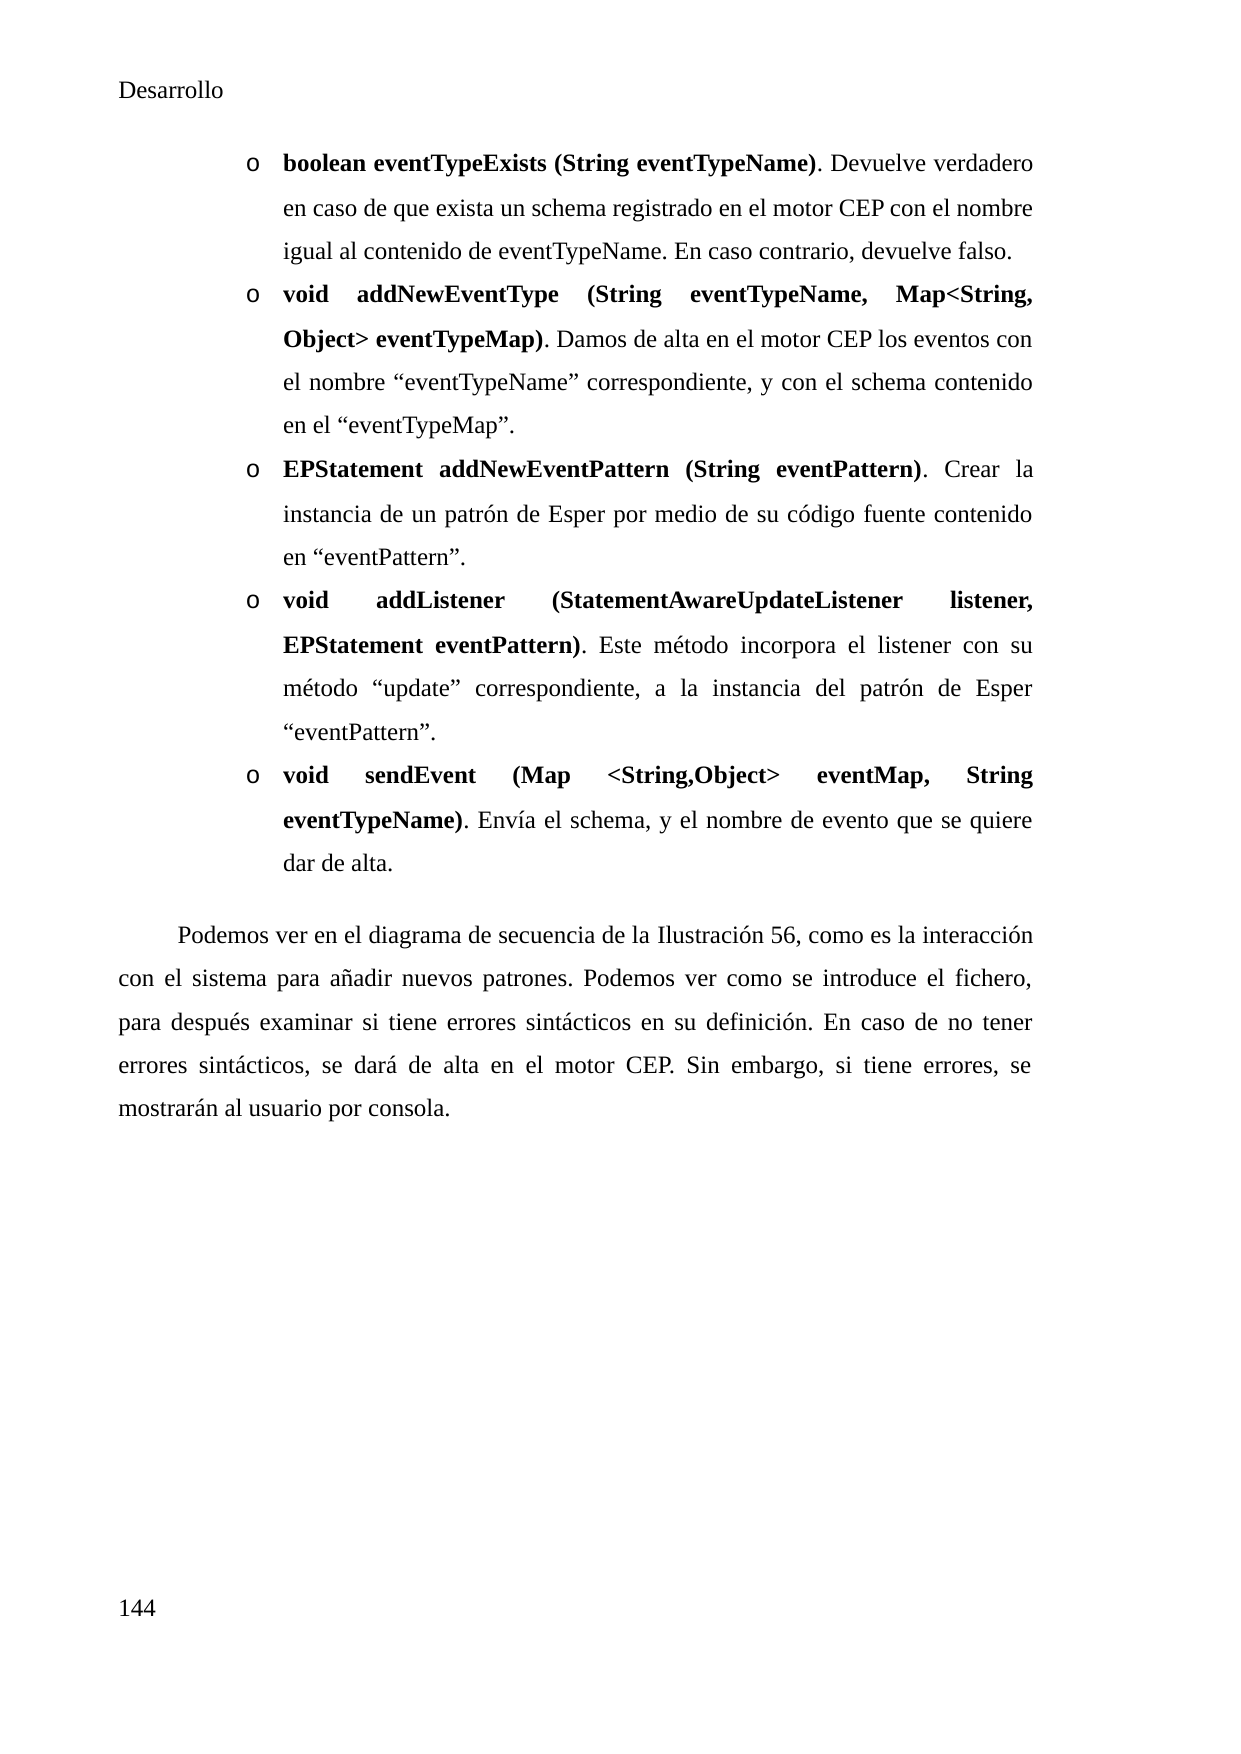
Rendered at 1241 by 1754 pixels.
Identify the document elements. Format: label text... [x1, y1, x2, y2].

list void sendEvent (Map <String,Object> eventMap, String eventTypeName). Envía el schema, y el nombre de evento que se quiere dar de alta. [245, 760, 1033, 877]
list EPStatement addNewEventPattern (String eventPattern). Crear la instancia de un patrón de Esper por medio de su código fuente contenido en “eventPattern”. [245, 454, 1033, 571]
list boolean eventTypeExists (String eventTypeName). Devuelve verdadero en caso de que exista un schema registrado en el motor CEP con el nombre igual al contenido de eventTypeName. En caso contrario, devuelve falso. [245, 148, 1033, 265]
text Podemos ver en el diagrama de secuencia de la Ilustración 56, como es la interacción con el sistema para añadir nuevos patrones. Podemos ver como se introduce el fichero, para después examinar si tiene errores sintácticos en su definición. En caso de no tener errores sintácticos, se dará de alta en el motor CEP. Sin embargo, si tiene errores, se mostrarán al usuario por consola. [118, 920, 1033, 1122]
list void addNewEventType (String eventTypeName, Map<String, Object> eventTypeMap). Damos de alta en el motor CEP los eventos con el nombre “eventTypeName” correspondiente, y con el schema contenido en el “eventTypeMap”. [245, 279, 1033, 439]
list void addListener (StatementAwareUpdateListener listener, EPStatement eventPattern). Este método incorpora el listener con su método “update” correspondiente, a la instancia del patrón de Esper “eventPattern”. [245, 585, 1033, 745]
